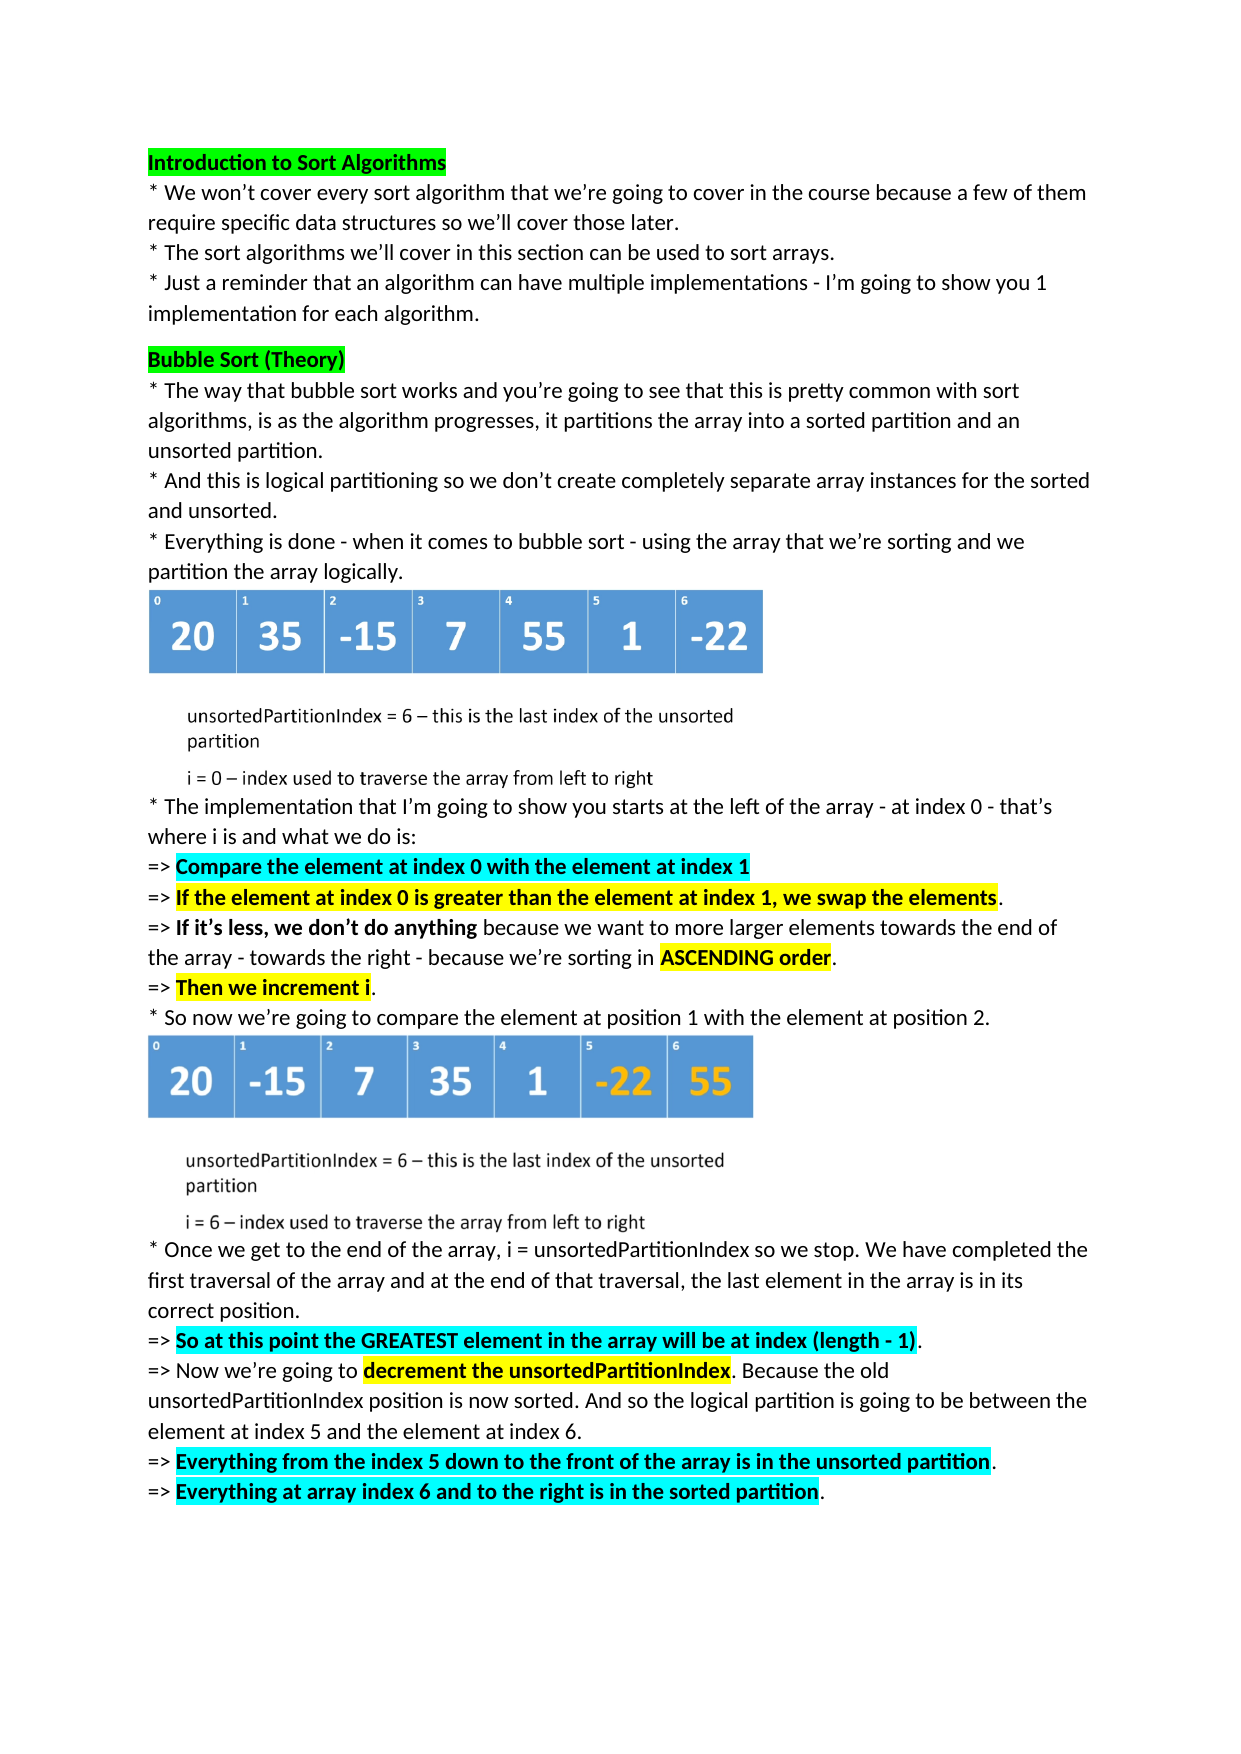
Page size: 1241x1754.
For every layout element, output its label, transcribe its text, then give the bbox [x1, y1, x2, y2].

text Introduction to Sort Algorithms * We won’t cover every sort algorithm that we’re going to cover in the course because a few of them require specific data structures so we’ll cover those later. * The sort algorithms we’ll cover in this section can be used to sort arrays. * Just a reminder that an algorithm can have multiple implementations - I’m going to show you 1 implementation for each algorithm. [148, 148, 1093, 327]
picture [147, 1033, 754, 1234]
picture [147, 587, 764, 790]
text Bubble Sort (Theory) * The way that bubble sort works and you’re going to see that this is pretty common with sort algorithms, is as the algorithm progresses, it partitions the array into a sorted partition and an unsorted partition. * And this is logical partitioning so we don’t create completely separate array instances for the sorted and unsorted. * Everything is done - when it comes to bubble sort - using the array that we’re sorting and we partition the array logically. * The implementation that I’m going to show you starts at the left of the array - at index 0 - that’s where i is and what we do is: => Compare the element at index 0 with the element at index 1 => If the element at index 0 is greater than the element at index 1, we swap the elements. => If it’s less, we don’t do anything because we want to more larger elements towards the end of the array - towards the right - because we’re sorting in ASCENDING order. => Then we increment i. * So now we’re going to compare the element at position 1 with the element at position 2. * Once we get to the end of the array, i = unsortedPartitionIndex so we stop. We have completed the first traversal of the array and at the end of that traversal, the last element in the array is in its correct position. => So at this point the GREATEST element in the array will be at index (length - 1). => Now we’re going to decrement the unsortedPartitionIndex. Because the old unsortedPartitionIndex position is now sorted. And so the logical partition is going to be between the element at index 5 and the element at index 6. => Everything from the index 5 down to the front of the array is in the unsorted partition. => Everything at array index 6 and to the right is in the sorted partition. [148, 346, 1093, 1535]
